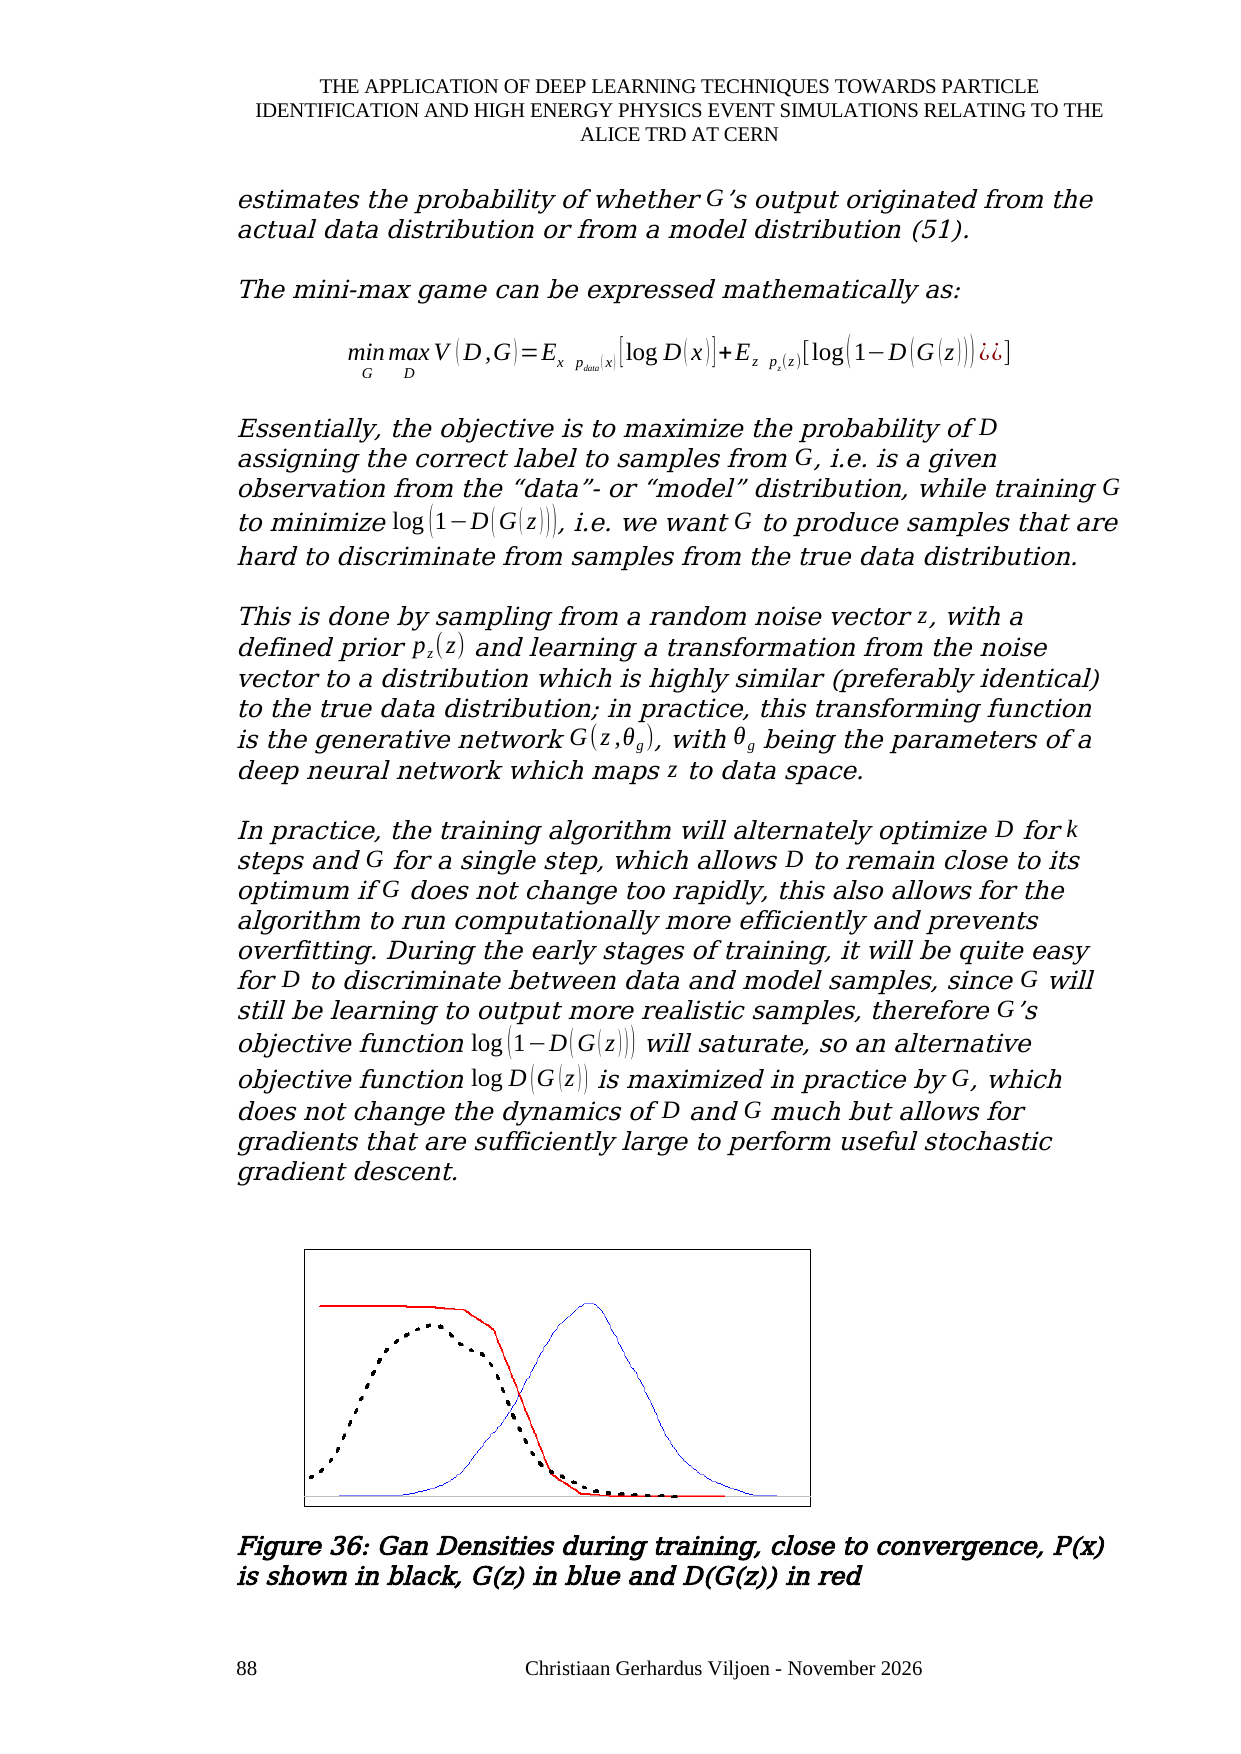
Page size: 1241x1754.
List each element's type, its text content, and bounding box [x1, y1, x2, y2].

text This is done by sampling from a random noise vector , with a defined prior and learning a transformation from the noise vector to a distribution which is highly similar (preferably identical) to the true data distribution; in practice, this transforming function is the generative network , with being the parameters of a deep neural network which maps to data space. [236, 600, 1122, 784]
picture [236, 1245, 845, 1530]
text Essentially, the objective is to maximize the probability of assigning the correct label to samples from , i.e. is a given observation from the “data”- or “model” distribution, while training to minimize , i.e. we want to produce samples that are hard to discriminate from samples from the true data distribution. [236, 413, 1122, 570]
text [236, 183, 1122, 243]
text In practice, the training algorithm will alternately optimize for steps and for a single step, which allows to remain close to its optimum if does not change too rapidly, this also allows for the algorithm to run computationally more efficiently and prevents overfitting. During the early stages of training, it will be quite easy for to discriminate between data and model samples, since will still be learning to output more realistic samples, therefore ’s objective function will saturate, so an alternative objective function is maximized in practice by , which does not change the dynamics of and much but allows for gradients that are sufficiently large to perform useful stochastic gradient descent. [236, 814, 1122, 1186]
text The mini-max game can be expressed mathematically as: [236, 273, 1122, 303]
text Figure 36: Gan Densities during training, close to convergence, P(x) is shown in black, G(z) in blue and D(G(z)) in red [236, 1530, 1122, 1590]
